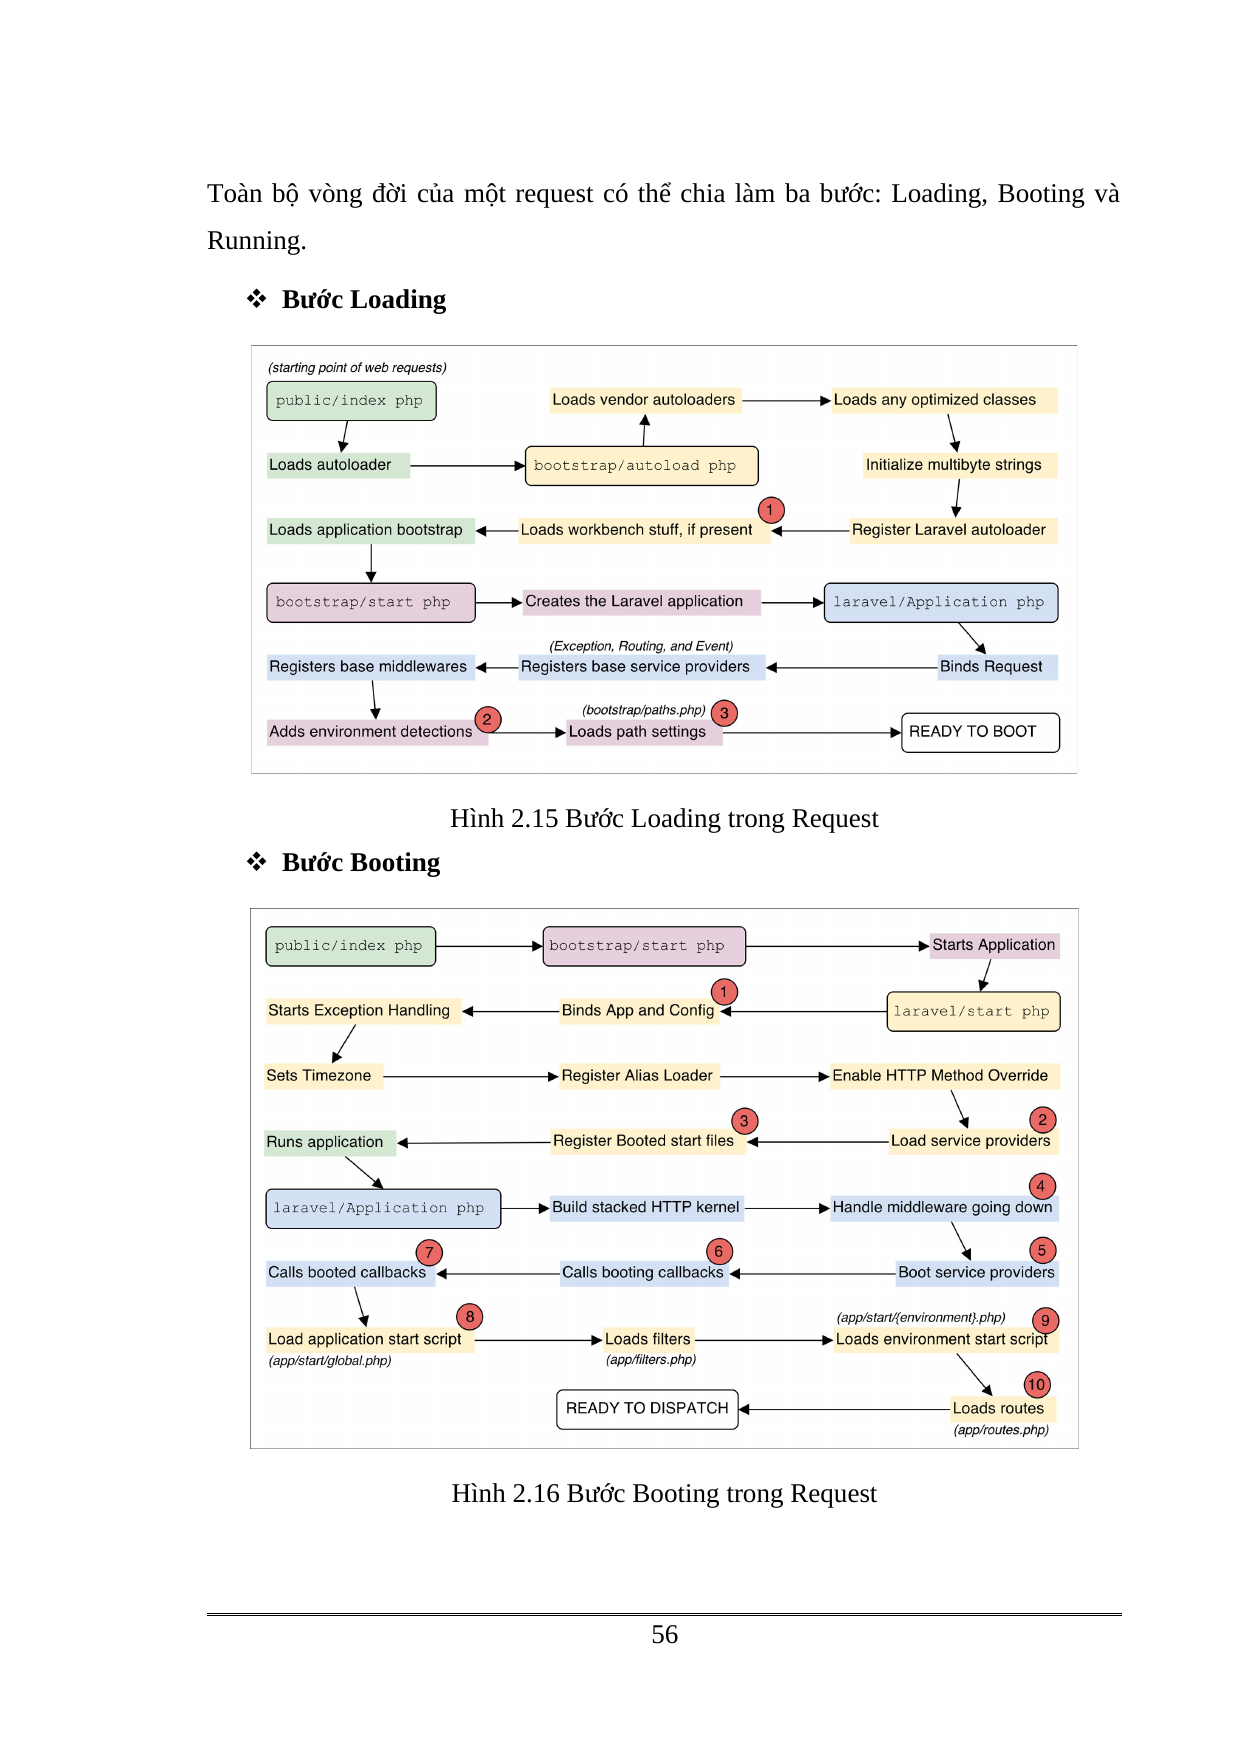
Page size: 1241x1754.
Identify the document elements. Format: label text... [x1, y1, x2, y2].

list Bước Booting [244, 846, 1122, 877]
text Toàn bộ vòng đời của một request có thể chia làm ba bước: Loading, Booting và Running. [207, 177, 1122, 255]
picture [250, 908, 1079, 1449]
picture [251, 345, 1078, 774]
list Bước Loading [244, 283, 1122, 314]
